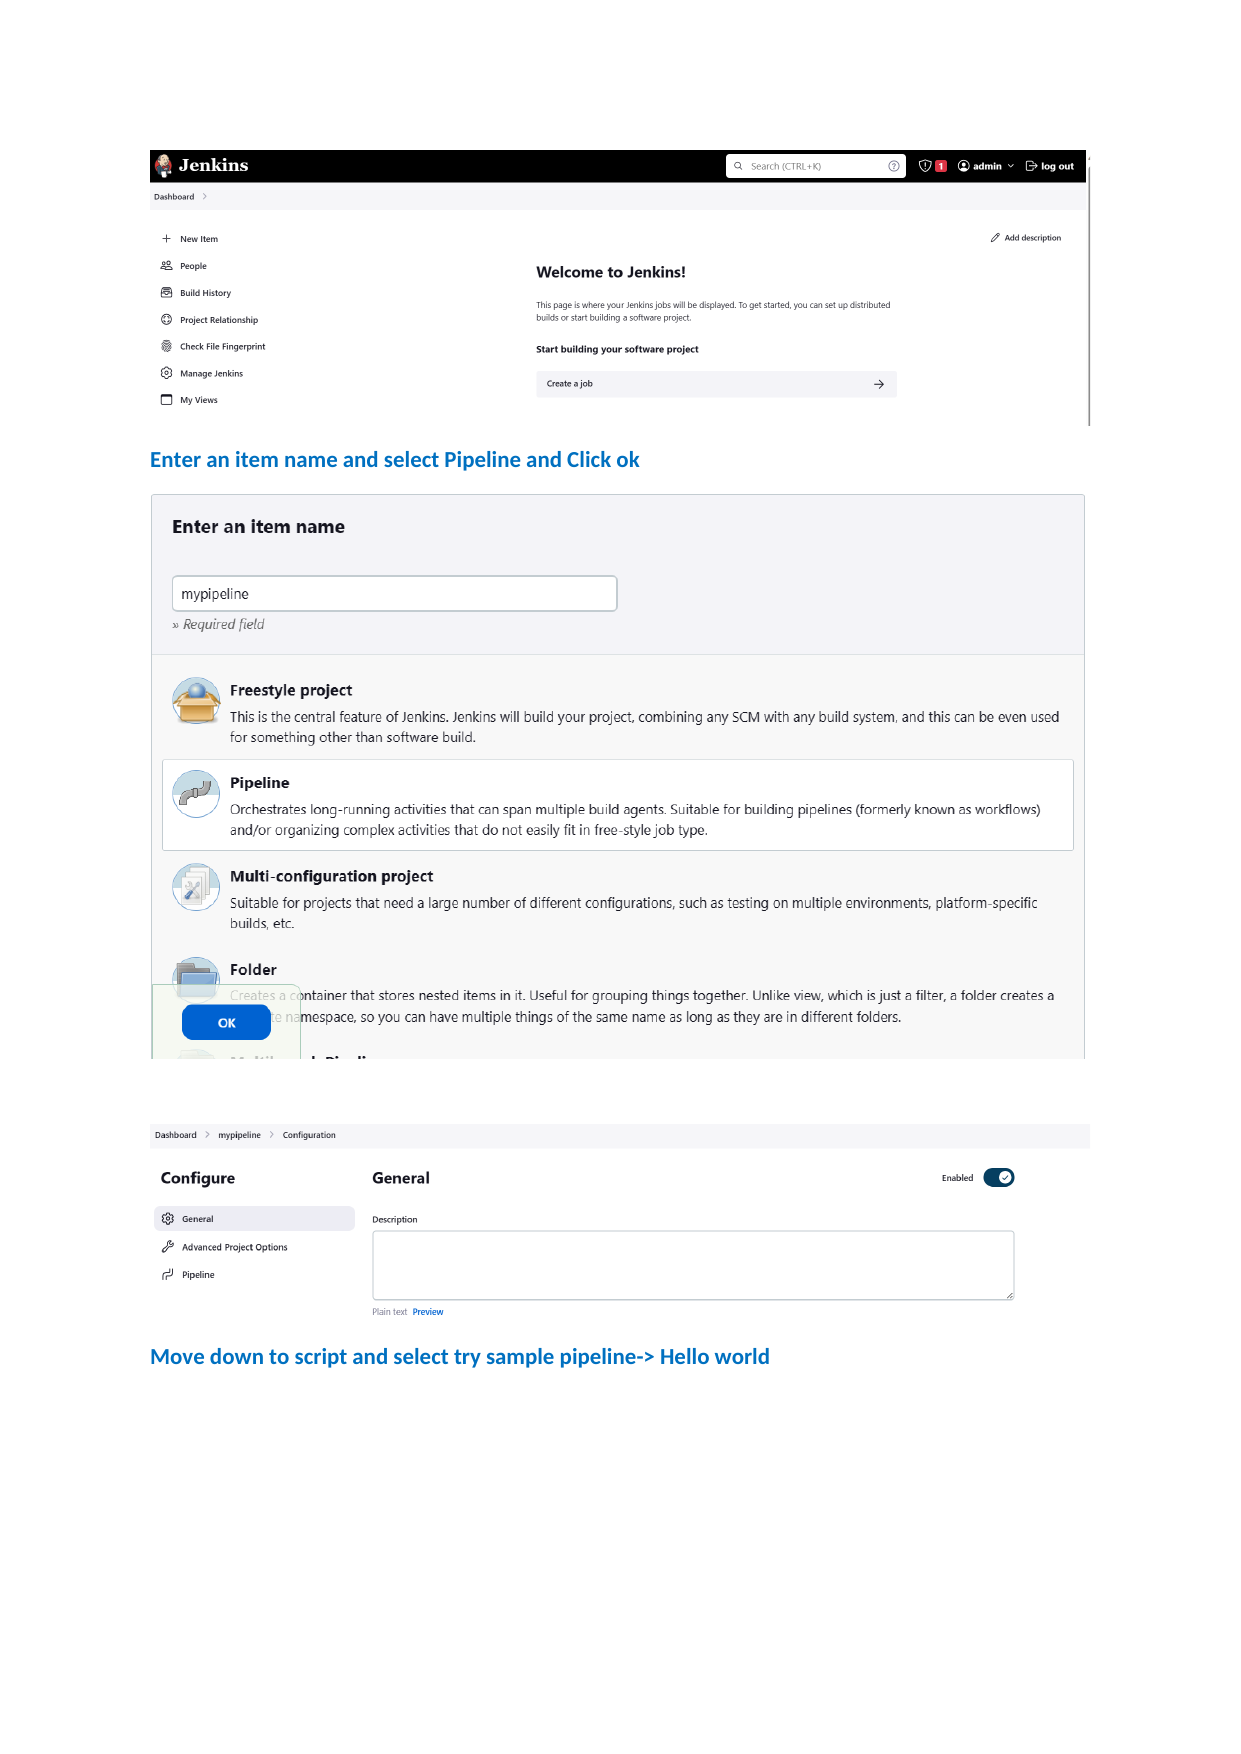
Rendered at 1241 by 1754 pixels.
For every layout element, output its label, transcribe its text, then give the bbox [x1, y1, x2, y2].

text Move down to script and select try sample pipeline-> Hello world [150, 1342, 1090, 1370]
picture [150, 491, 1091, 1059]
picture [150, 1124, 1091, 1324]
picture [150, 150, 1091, 426]
text Enter an item name and select Pipeline and Click ok [150, 445, 1090, 473]
